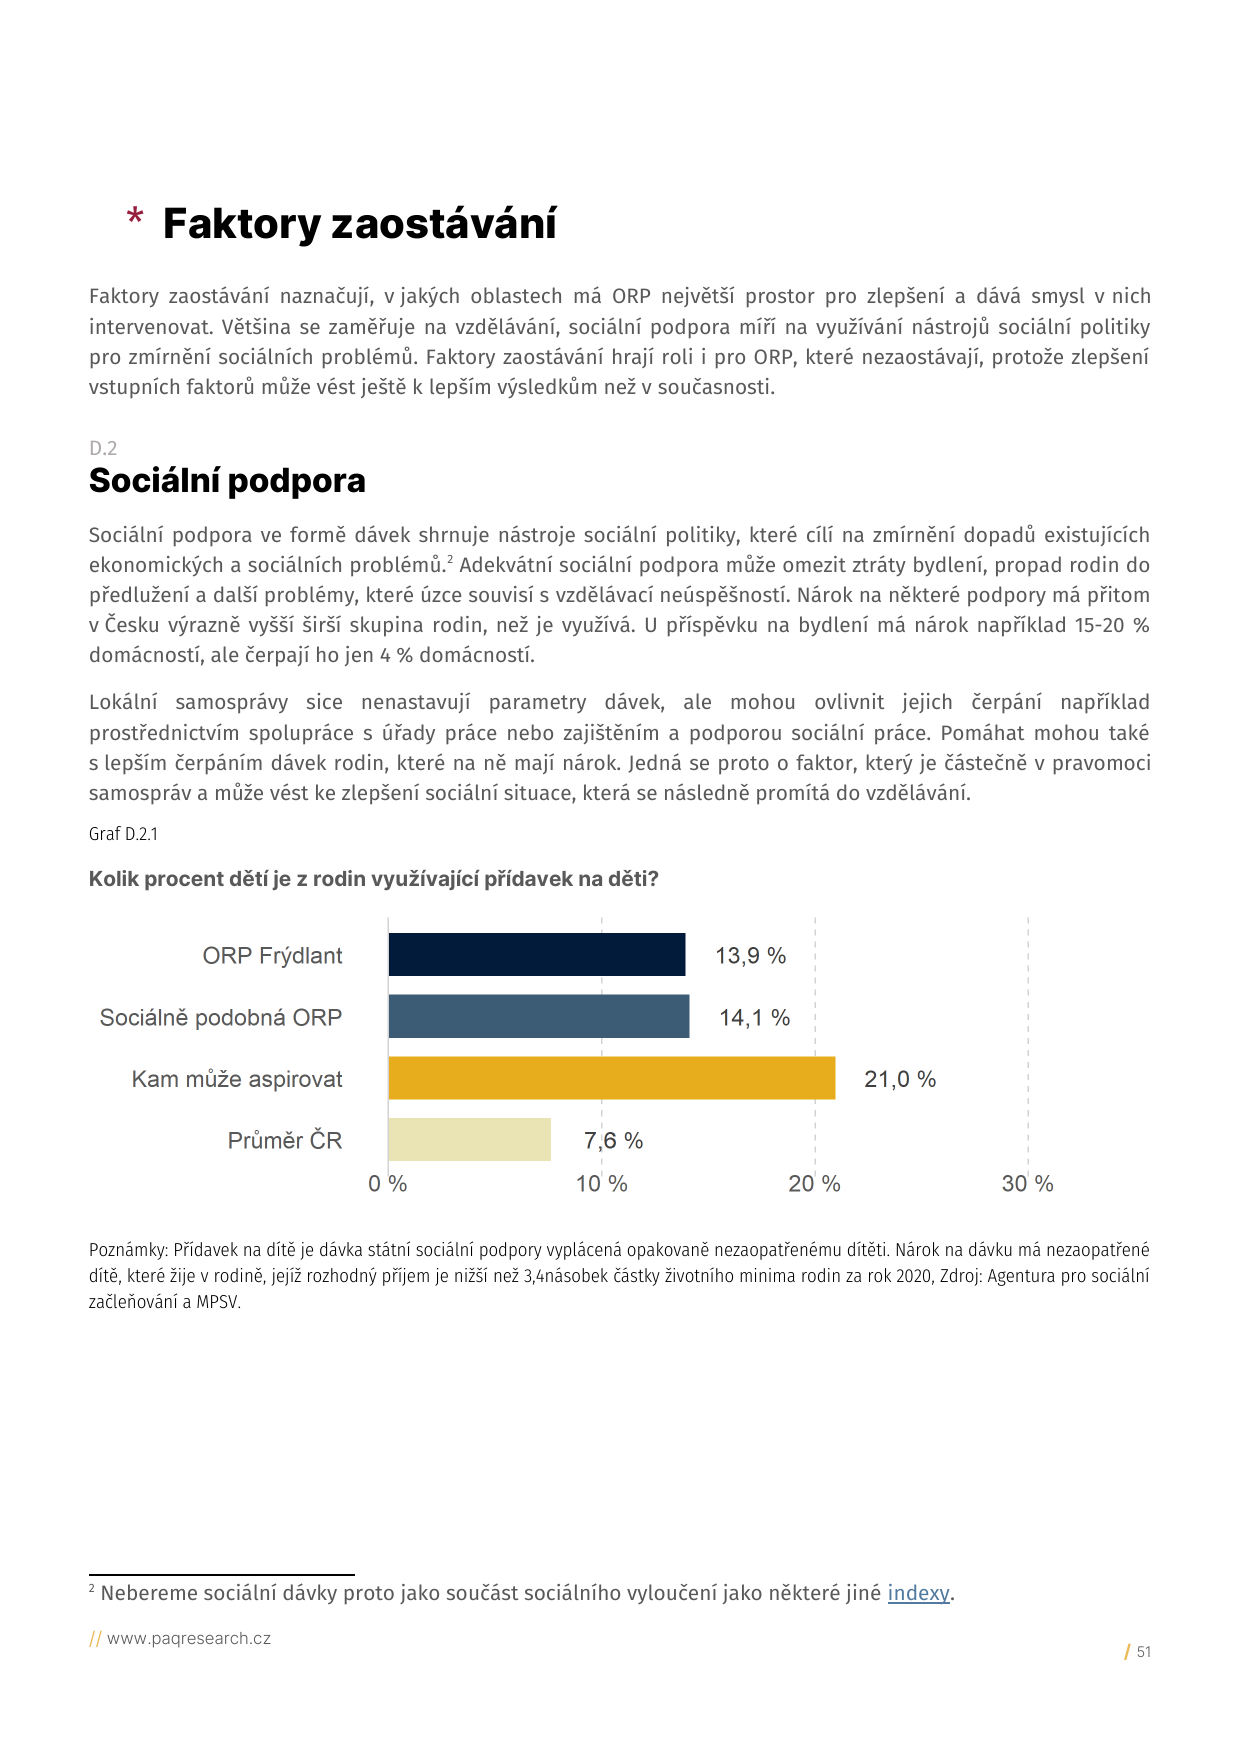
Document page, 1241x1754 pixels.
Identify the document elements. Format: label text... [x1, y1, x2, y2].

subtitle Faktory zaostávání [126, 198, 1152, 249]
text Faktory zaostávání naznačují, v jakých oblastech má ORP největší prostor pro zlepšení a dává smysl v nich intervenovat. Většina se zaměřuje na vzdělávání, sociální podpora míří na využívání nástrojů sociální politiky pro zmírnění sociálních problémů. Faktory zaostávání hrají roli i pro ORP, které nezaostávají, protože zlepšení vstupních faktorů může vést ještě k lepším výsledkům než v současnosti. [89, 279, 1152, 400]
text Lokální samosprávy sice nenastavují parametry dávek, ale mohou ovlivnit jejich čerpání například prostřednictvím spolupráce s úřady práce nebo zajištěním a podporou sociální práce. Pomáhat mohou také s lepším čerpáním dávek rodin, které na ně mají nárok. Jedná se proto o faktor, který je částečně v pravomoci samospráv a může vést ke zlepšení sociální situace, která se následně promítá do vzdělávání. [89, 685, 1152, 806]
text D.2 [89, 430, 1152, 461]
picture [88, 891, 1139, 1223]
subtitle Sociální podpora [89, 461, 1152, 501]
text Kolik procent dětí je z rodin využívající přídavek na děti? [89, 861, 1152, 891]
text Poznámky: Přídavek na dítě je dávka státní sociální podpory vyplácená opakovaně nezaopatřenému dítěti. Nárok na dávku má nezaopatřené dítě, které žije v rodině, jejíž rozhodný příjem je nižší než 3,4násobek částky životního minima rodin za rok 2020, Zdroj: Agentura pro sociální začleňování a MPSV. [89, 1239, 1152, 1313]
text Graf D.2.1 [89, 822, 1152, 845]
text Sociální podpora ve formě dávek shrnuje nástroje sociální politiky, které cílí na zmírnění dopadů existujících ekonomických a sociálních problémů. Adekvátní sociální podpora může omezit ztráty bydlení, propad rodin do předlužení a další problémy, které úzce souvisí s vzdělávací neúspěšností. Nárok na některé podpory má přitom v Česku výrazně vyšší širší skupina rodin, než je využívá. U příspěvku na bydlení má nárok například 15-20 % domácností, ale čerpají ho jen 4 % domácností. [89, 517, 1152, 668]
